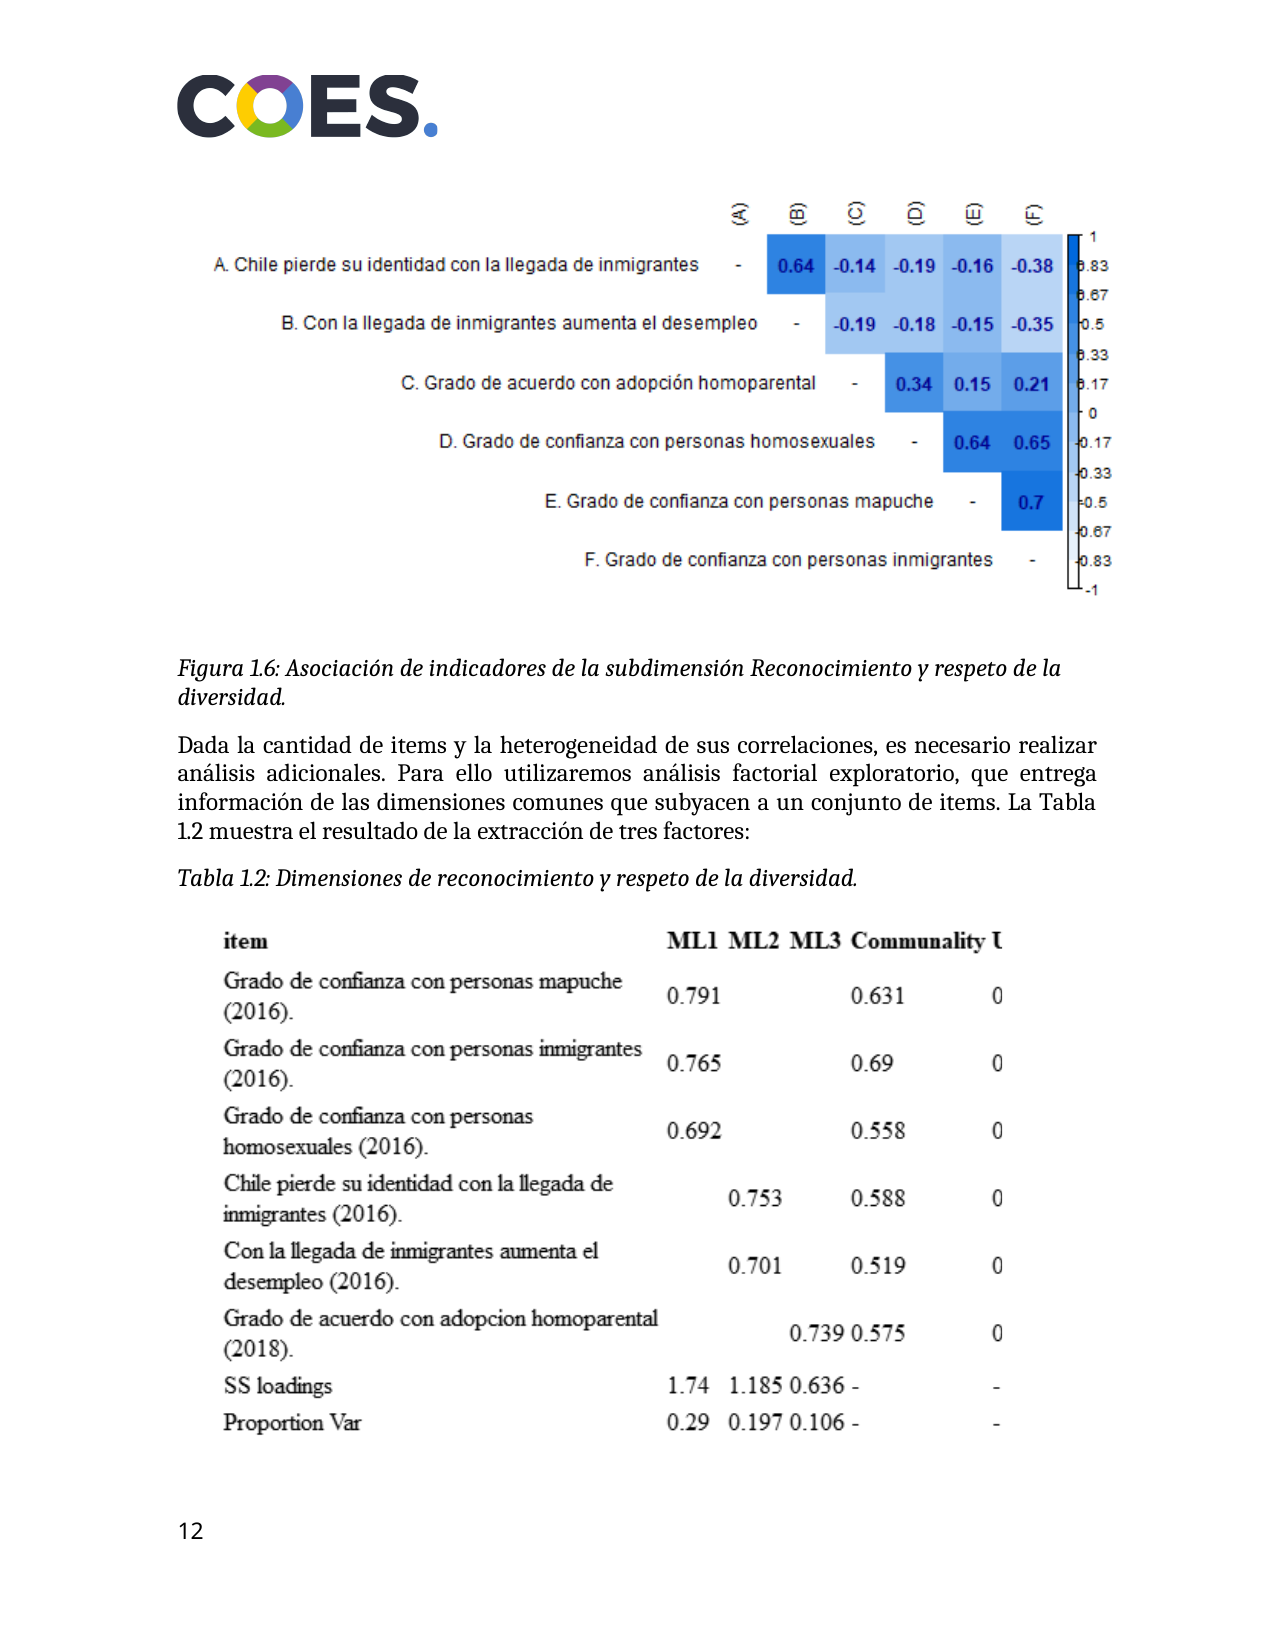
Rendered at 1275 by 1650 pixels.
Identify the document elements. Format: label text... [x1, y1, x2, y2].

text Dada la cantidad de items y la heterogeneidad de sus correlaciones, es necesario realizar análisis adicionales. Para ello utilizaremos análisis factorial exploratorio, que entrega información de las dimensiones comunes que subyacen a un conjunto de items. La Tabla 1.2 muestra el resultado de la extracción de tres factores: [177, 731, 1098, 846]
picture [177, 75, 438, 146]
text Tabla 1.2: Dimensiones de reconocimiento y respeto de la diversidad. [177, 864, 1098, 893]
picture [207, 909, 1003, 1455]
text Figura 1.6: Asociación de indicadores de la subdimensión Reconocimiento y respeto de la diversidad. [177, 654, 1098, 712]
table_header [177, 906, 1002, 1458]
picture [196, 174, 1115, 634]
